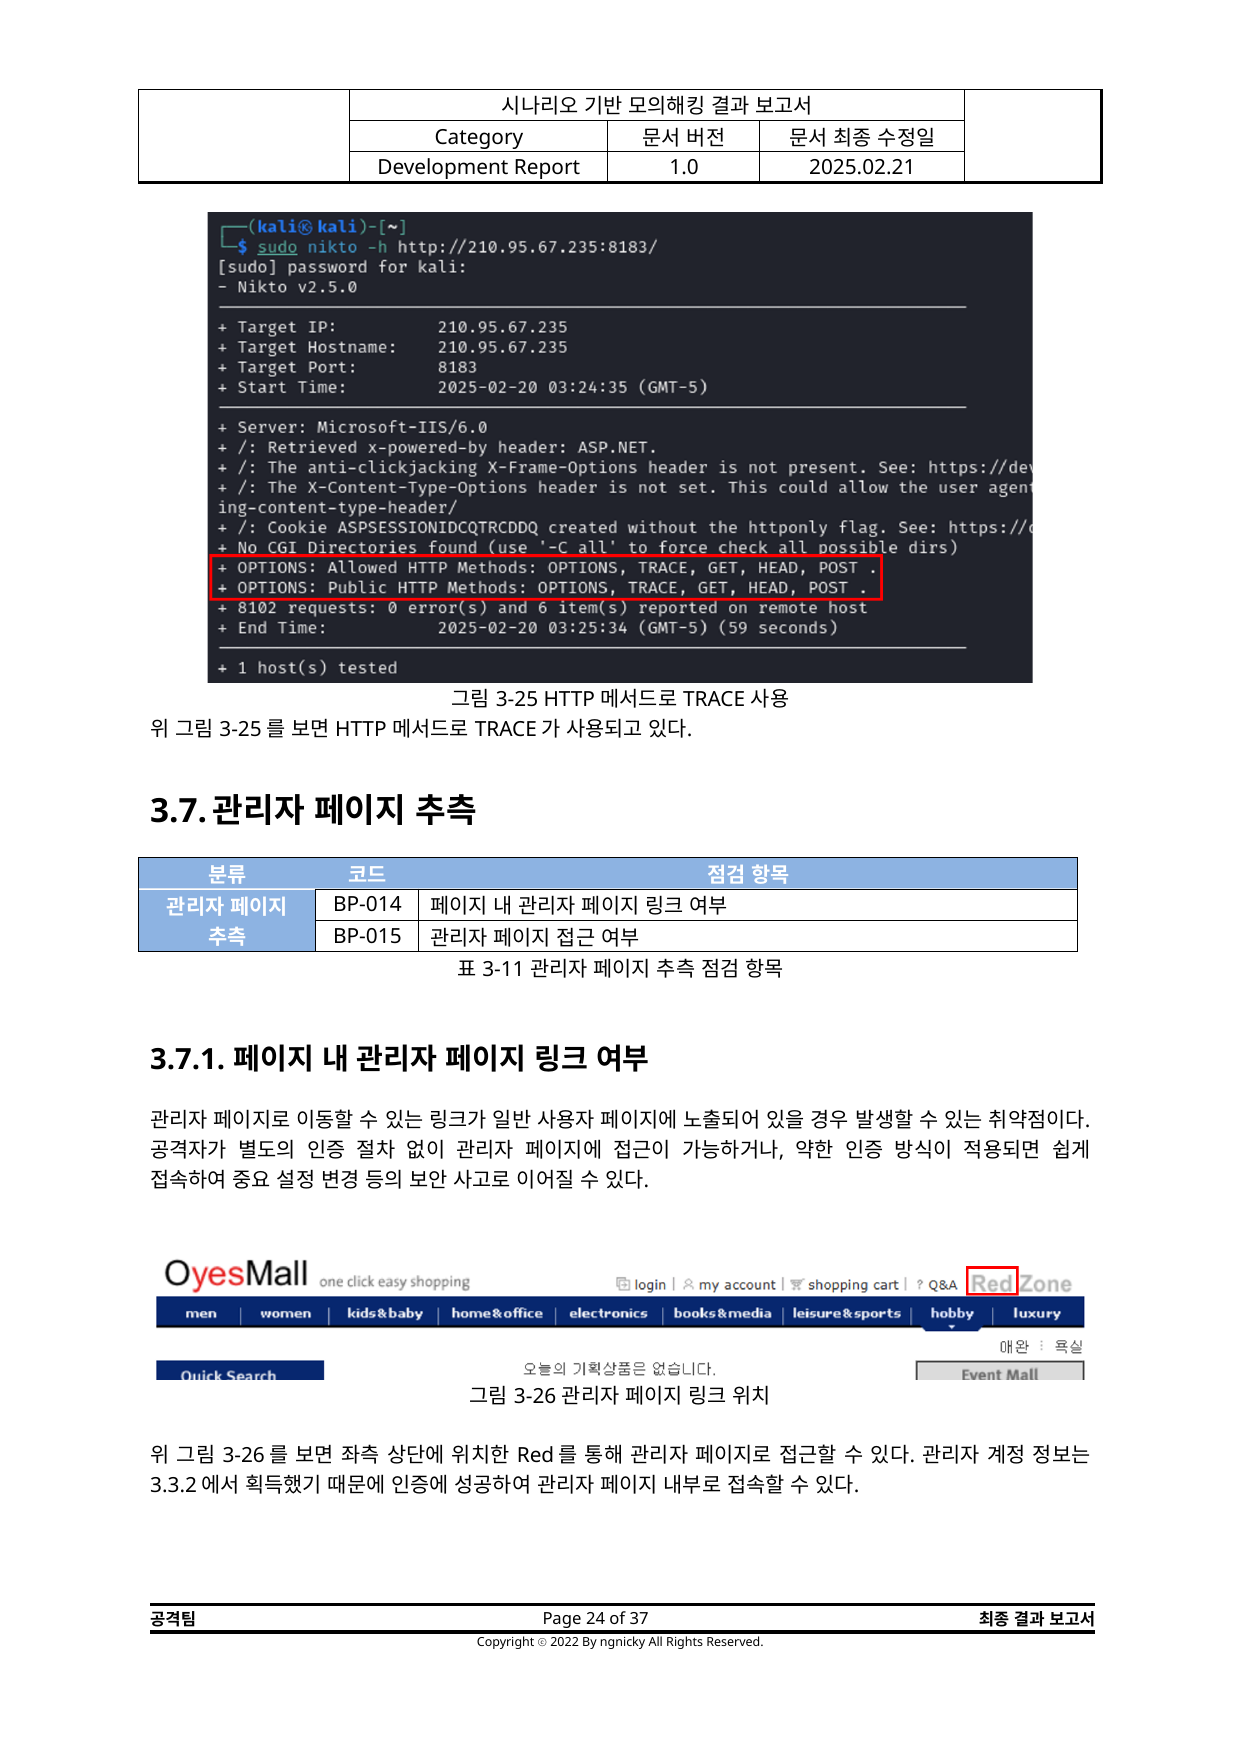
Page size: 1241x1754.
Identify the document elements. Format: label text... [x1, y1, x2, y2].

picture [150, 1222, 1091, 1380]
table_cell BP-014 [316, 890, 418, 920]
table_header 분류 [139, 858, 315, 888]
table_cell 페이지 내 관리자 페이지 링크 여부 [419, 890, 1077, 920]
table_cell BP-015 [316, 921, 418, 951]
table_cell 관리자 페이지 추측 [139, 890, 315, 951]
table_header 점검 항목 [419, 858, 1077, 888]
table_header 코드 [315, 858, 419, 888]
table_cell 관리자 페이지 접근 여부 [419, 921, 1077, 951]
picture [207, 212, 1033, 683]
text 관리자 페이지로 이동할 수 있는 링크가 일반 사용자 페이지에 노출되어 있을 경우 발생할 수 있는 취약점이다. 공격자가 별도의 인증 절차 없이 관리자 페이지에 접근이 가능하거나, 약한 인증 방식이 적용되면 쉽게 접속하여 중요 설정 변경 등의 보안 사고로 이어질 수 있다. [150, 1103, 1090, 1194]
subtitle 관리자 페이지 추측 [150, 784, 1090, 832]
subtitle 페이지 내 관리자 페이지 링크 여부 [150, 1036, 1090, 1078]
